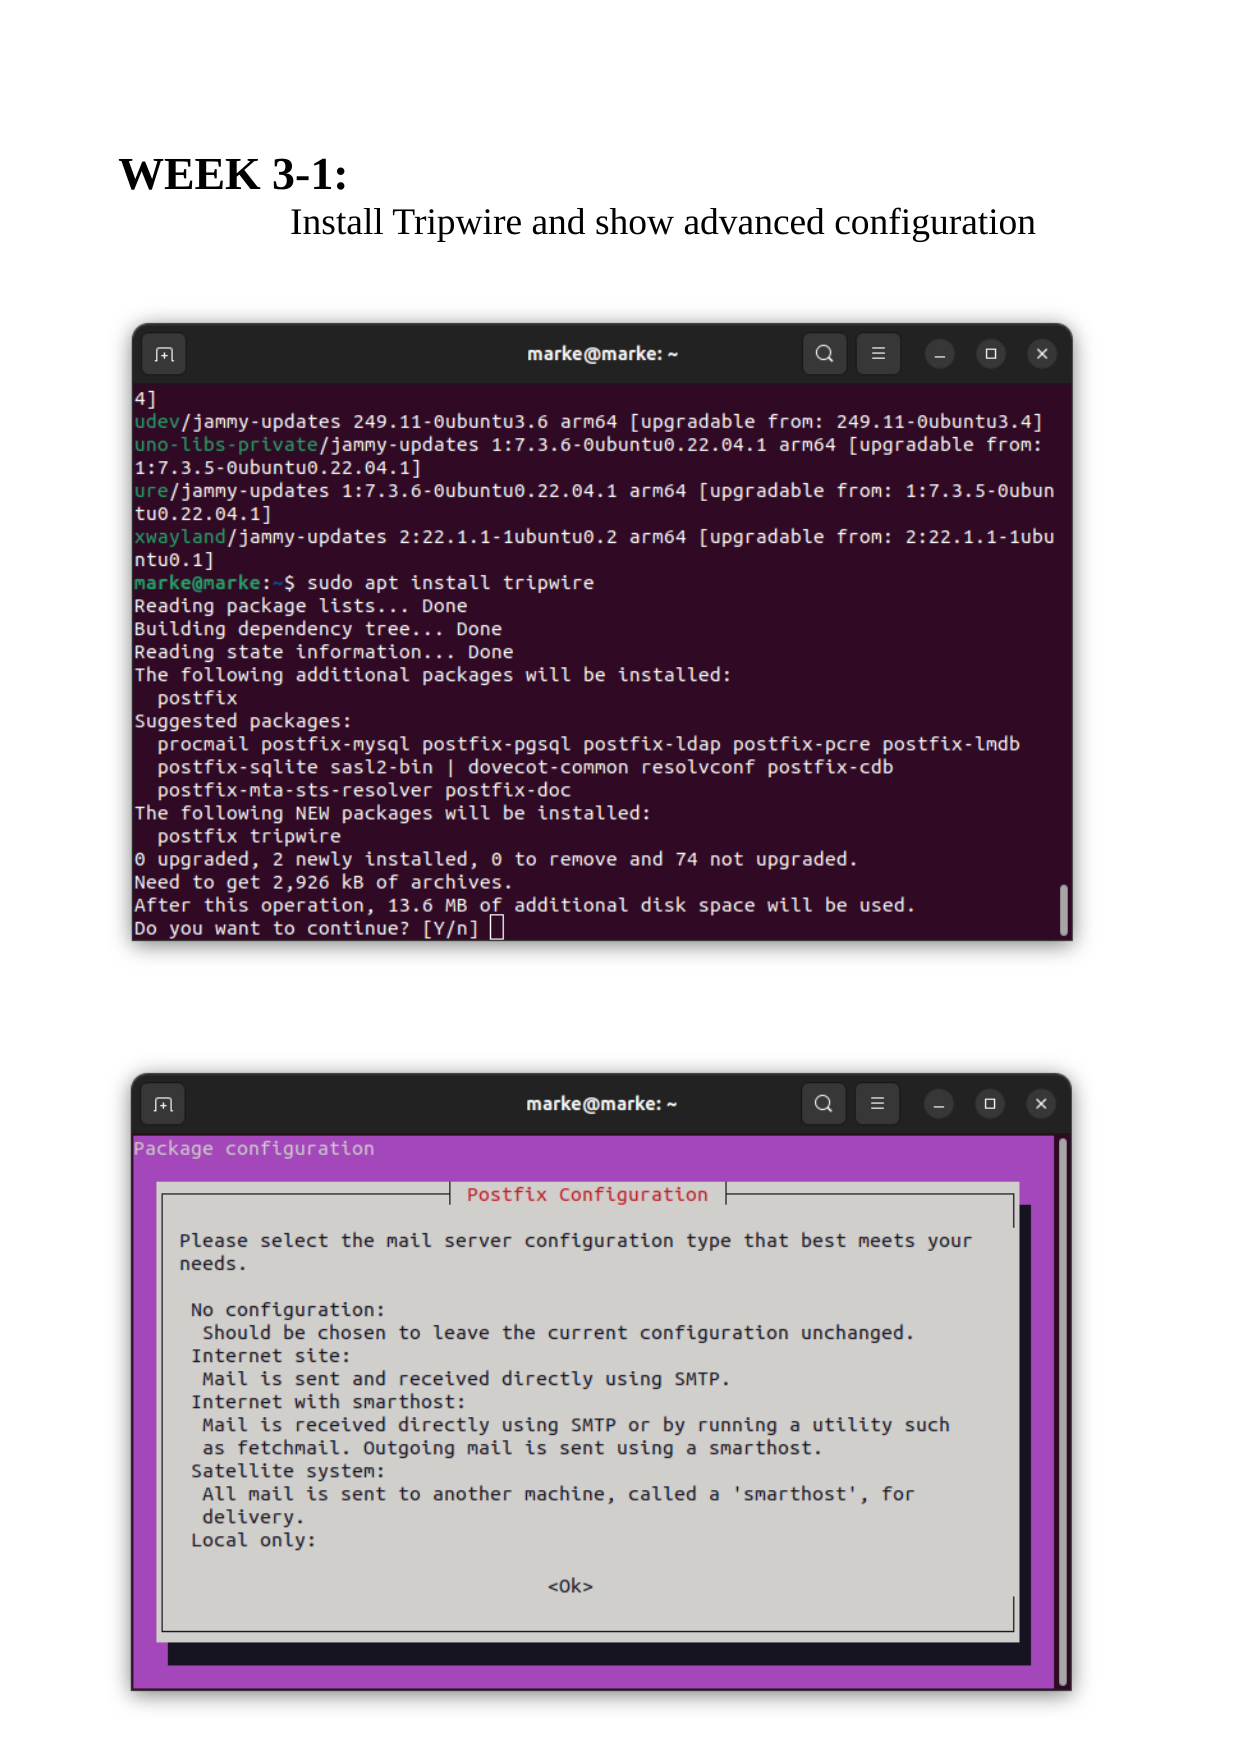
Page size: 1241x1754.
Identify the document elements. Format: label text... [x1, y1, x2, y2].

picture [100, 296, 1105, 977]
text WEEK 3-1: [118, 147, 1122, 199]
picture [99, 1045, 1104, 1727]
text Install Tripwire and show advanced configuration [118, 199, 1122, 243]
